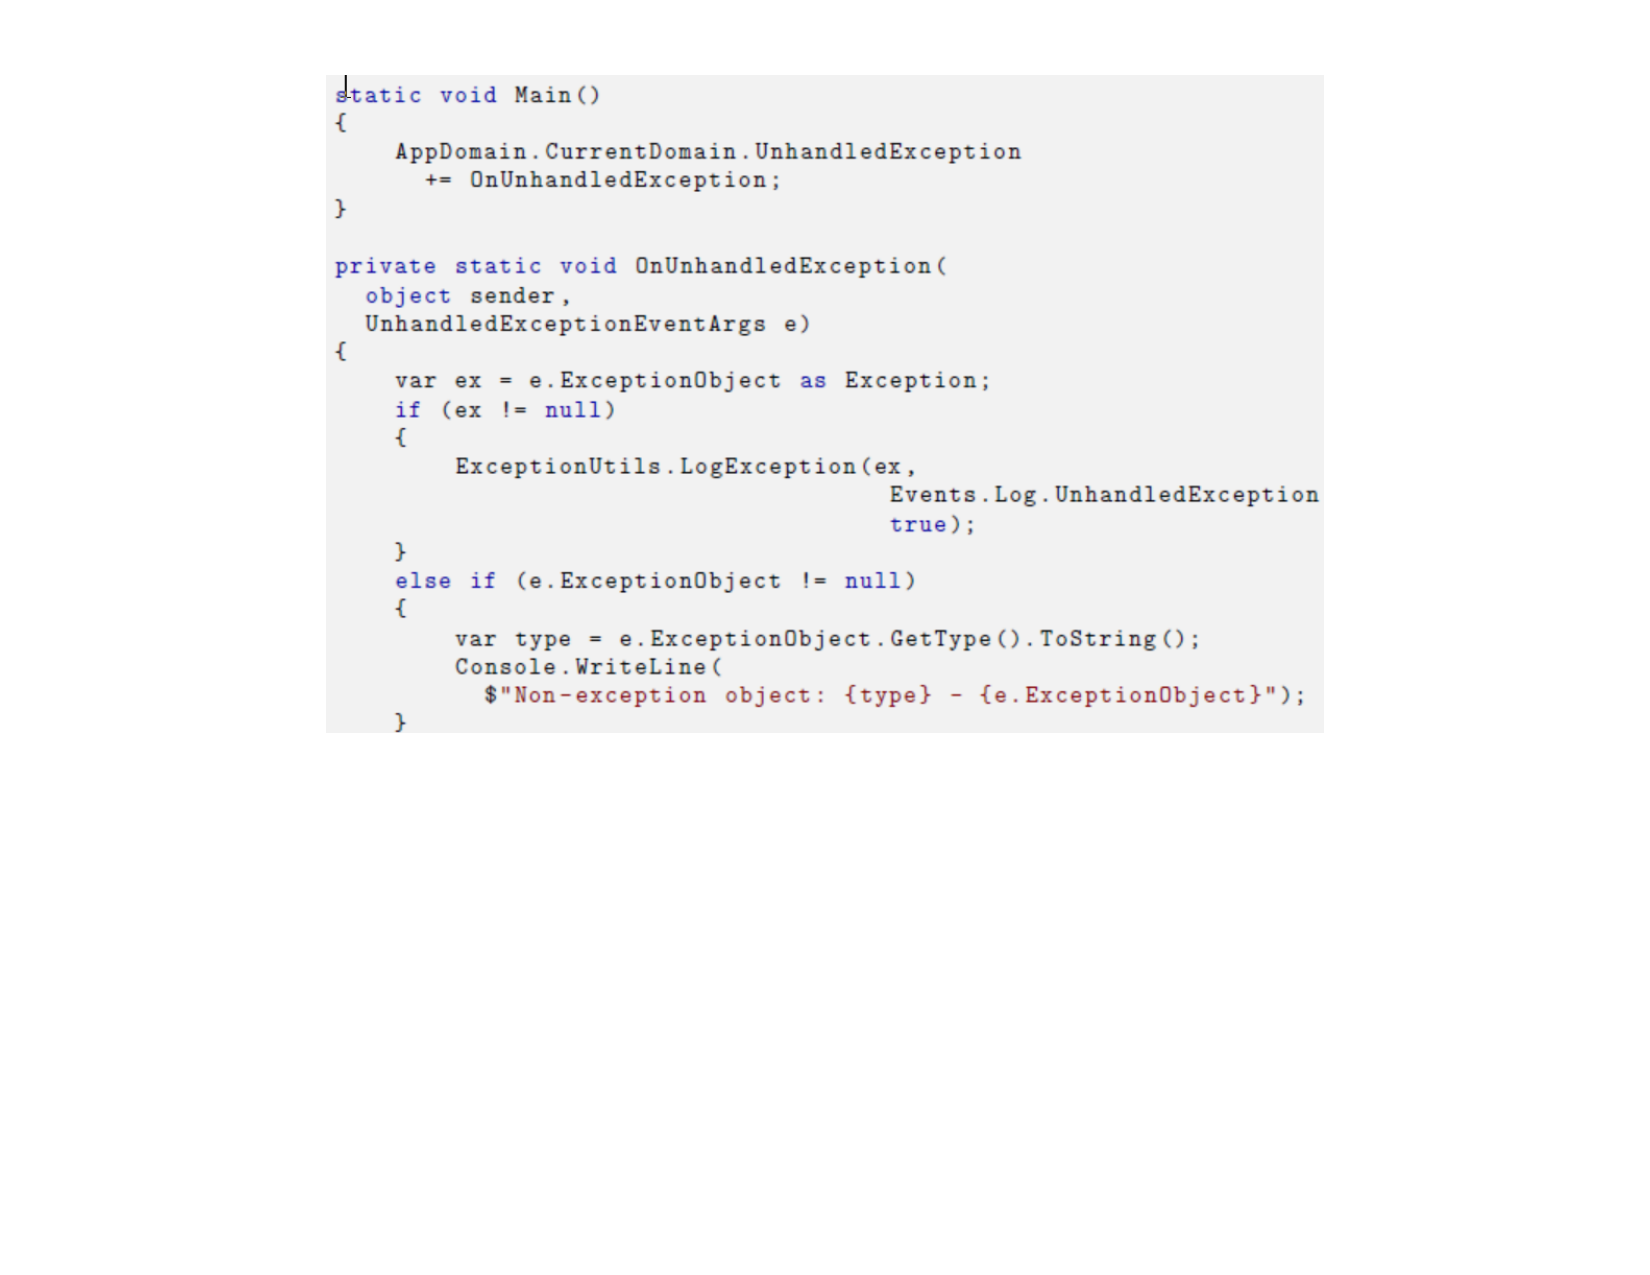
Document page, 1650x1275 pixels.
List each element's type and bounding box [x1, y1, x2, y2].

picture [326, 75, 1324, 733]
